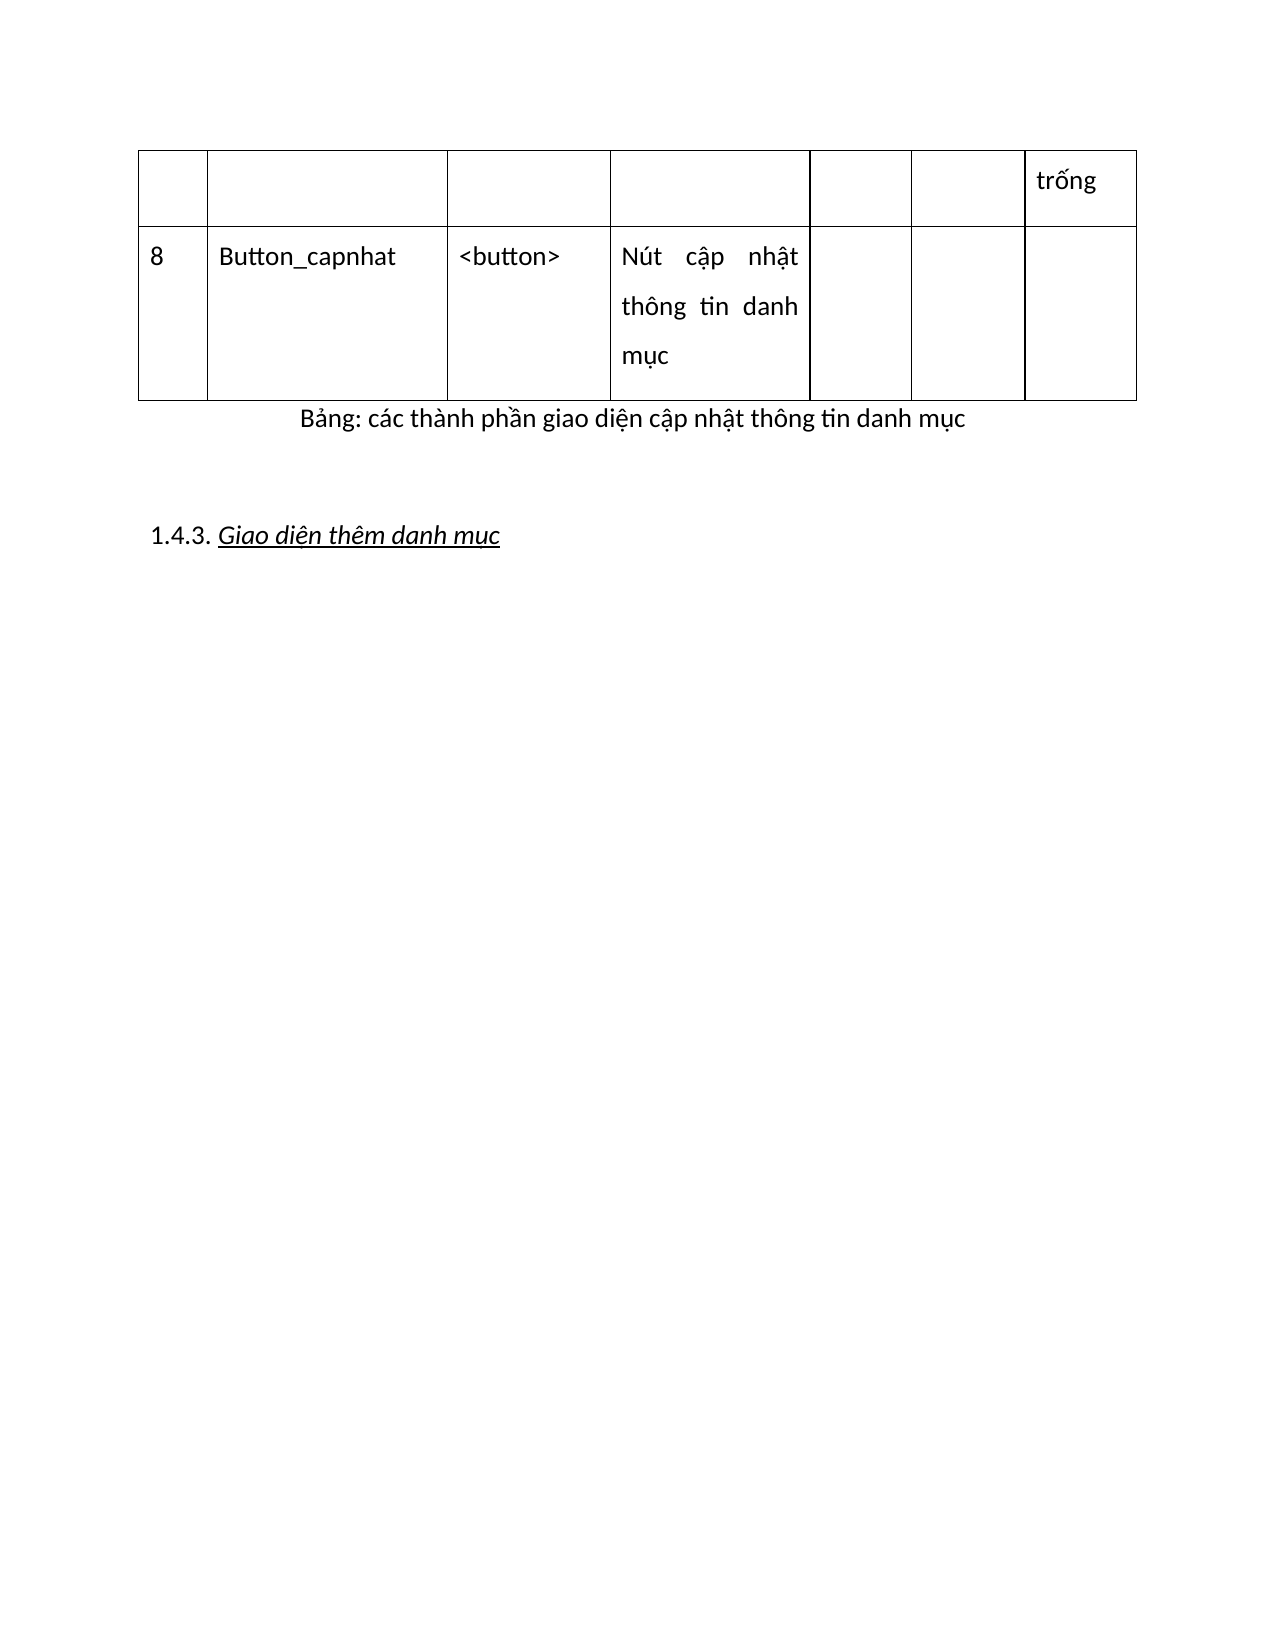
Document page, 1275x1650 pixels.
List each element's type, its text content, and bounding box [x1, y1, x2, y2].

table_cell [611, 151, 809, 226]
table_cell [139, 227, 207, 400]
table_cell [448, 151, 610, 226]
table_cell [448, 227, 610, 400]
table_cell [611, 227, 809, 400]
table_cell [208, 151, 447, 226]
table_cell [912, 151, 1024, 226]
text 1.4.3. Giao diện thêm danh mục [150, 518, 1125, 551]
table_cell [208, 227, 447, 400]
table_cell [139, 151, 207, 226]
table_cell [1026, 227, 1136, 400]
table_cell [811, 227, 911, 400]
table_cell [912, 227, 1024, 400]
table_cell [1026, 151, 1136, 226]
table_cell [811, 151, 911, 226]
text Bảng: các thành phần giao diện cập nhật thông tin danh mục [225, 401, 1125, 434]
